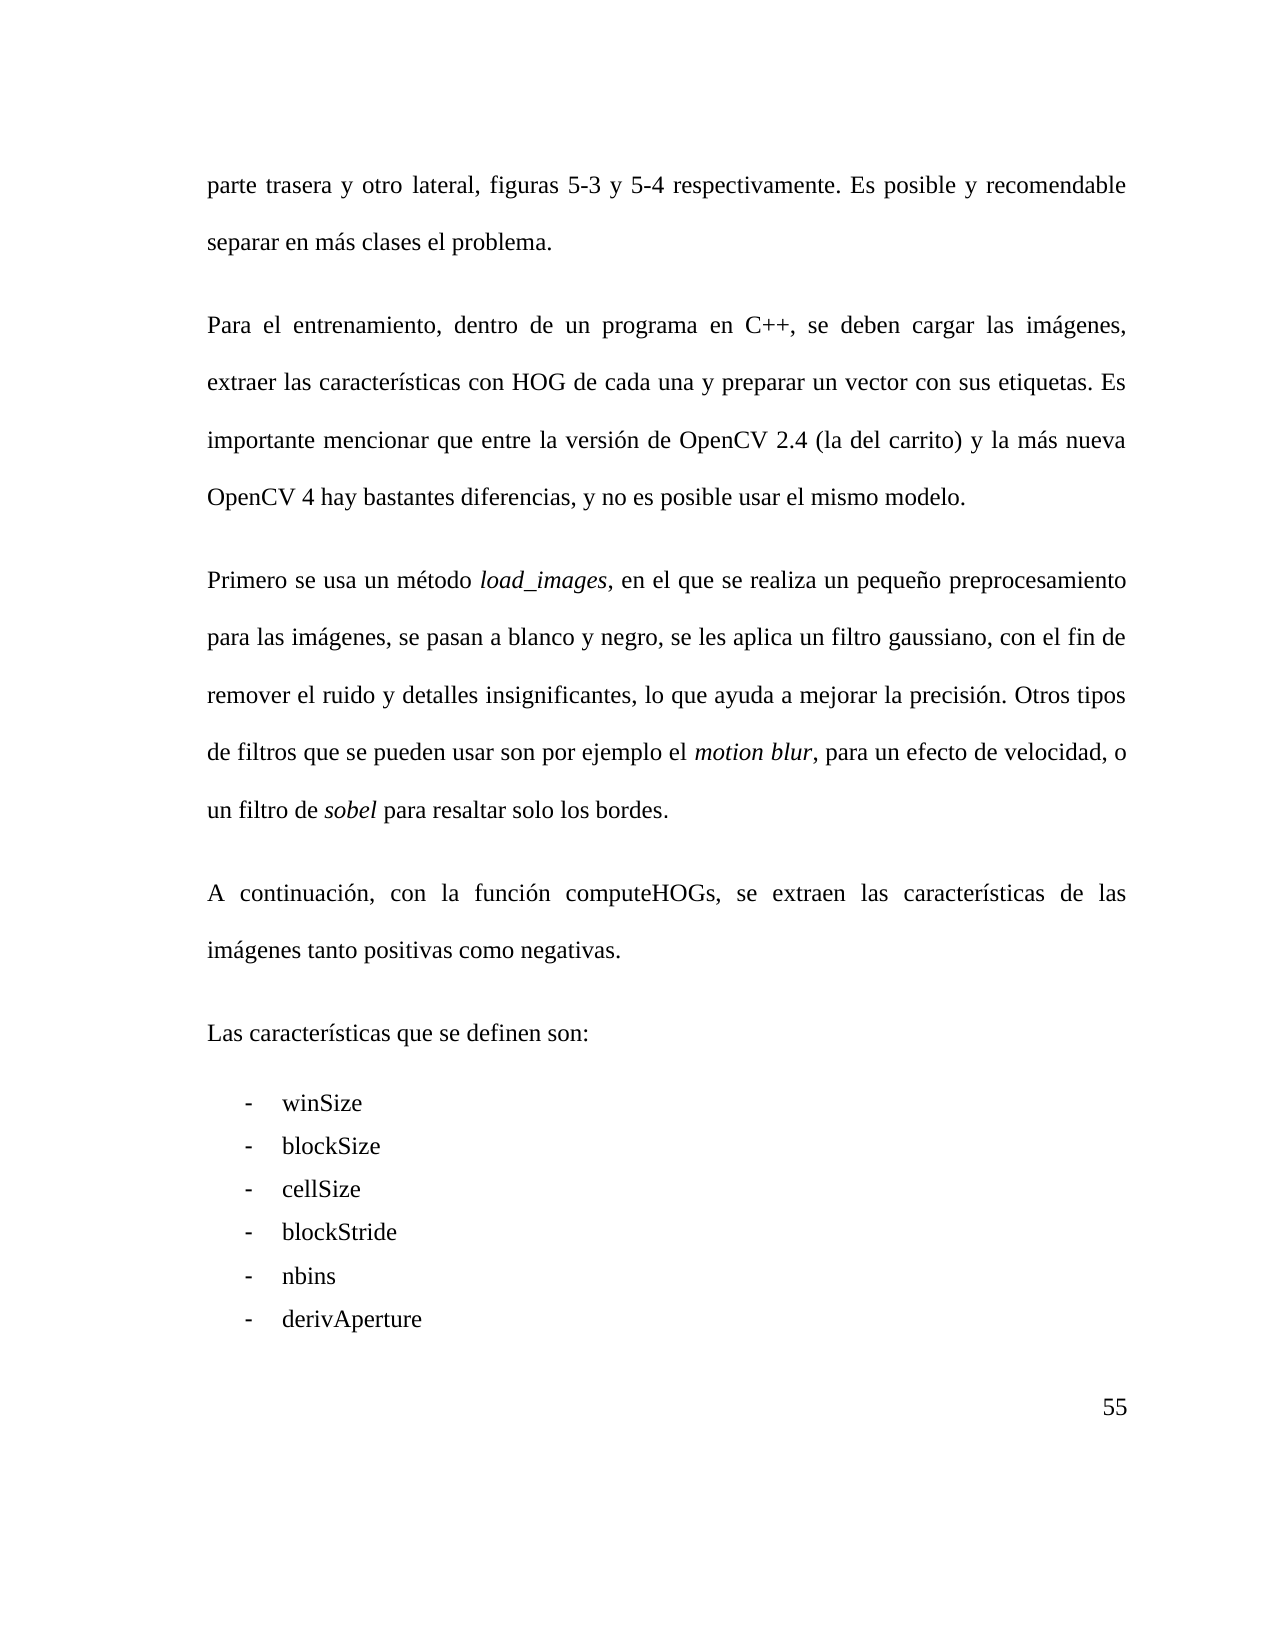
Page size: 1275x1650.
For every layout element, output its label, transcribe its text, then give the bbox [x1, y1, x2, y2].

text Para el entrenamiento, dentro de un programa en C++, se deben cargar las imágenes, extraer las características con HOG de cada una y preparar un vector con sus etiquetas. Es importante mencionar que entre la versión de OpenCV 2.4 (la del carrito) y la más nueva OpenCV 4 hay bastantes diferencias, y no es posible usar el mismo modelo. [207, 310, 1127, 511]
text A continuación, con la función computeHOGs, se extraen las características de las imágenes tanto positivas como negativas. [207, 878, 1127, 964]
text Las características que se definen son: [207, 1018, 1127, 1046]
list blockStride [244, 1217, 1127, 1246]
list winSize [244, 1088, 1127, 1117]
text Primero se usa un método load_images, en el que se realiza un pequeño preprocesamiento para las imágenes, se pasan a blanco y negro, se les aplica un filtro gaussiano, con el fin de remover el ruido y detalles insignificantes, lo que ayuda a mejorar la precisión. Otros tipos de filtros que se pueden usar son por ejemplo el motion blur, para un efecto de velocidad, o un filtro de sobel para resaltar solo los bordes. [207, 565, 1127, 824]
list derivAperture [244, 1304, 1127, 1333]
list blockSize [244, 1131, 1127, 1160]
list cellSize [244, 1174, 1127, 1203]
list nbins [244, 1261, 1127, 1289]
